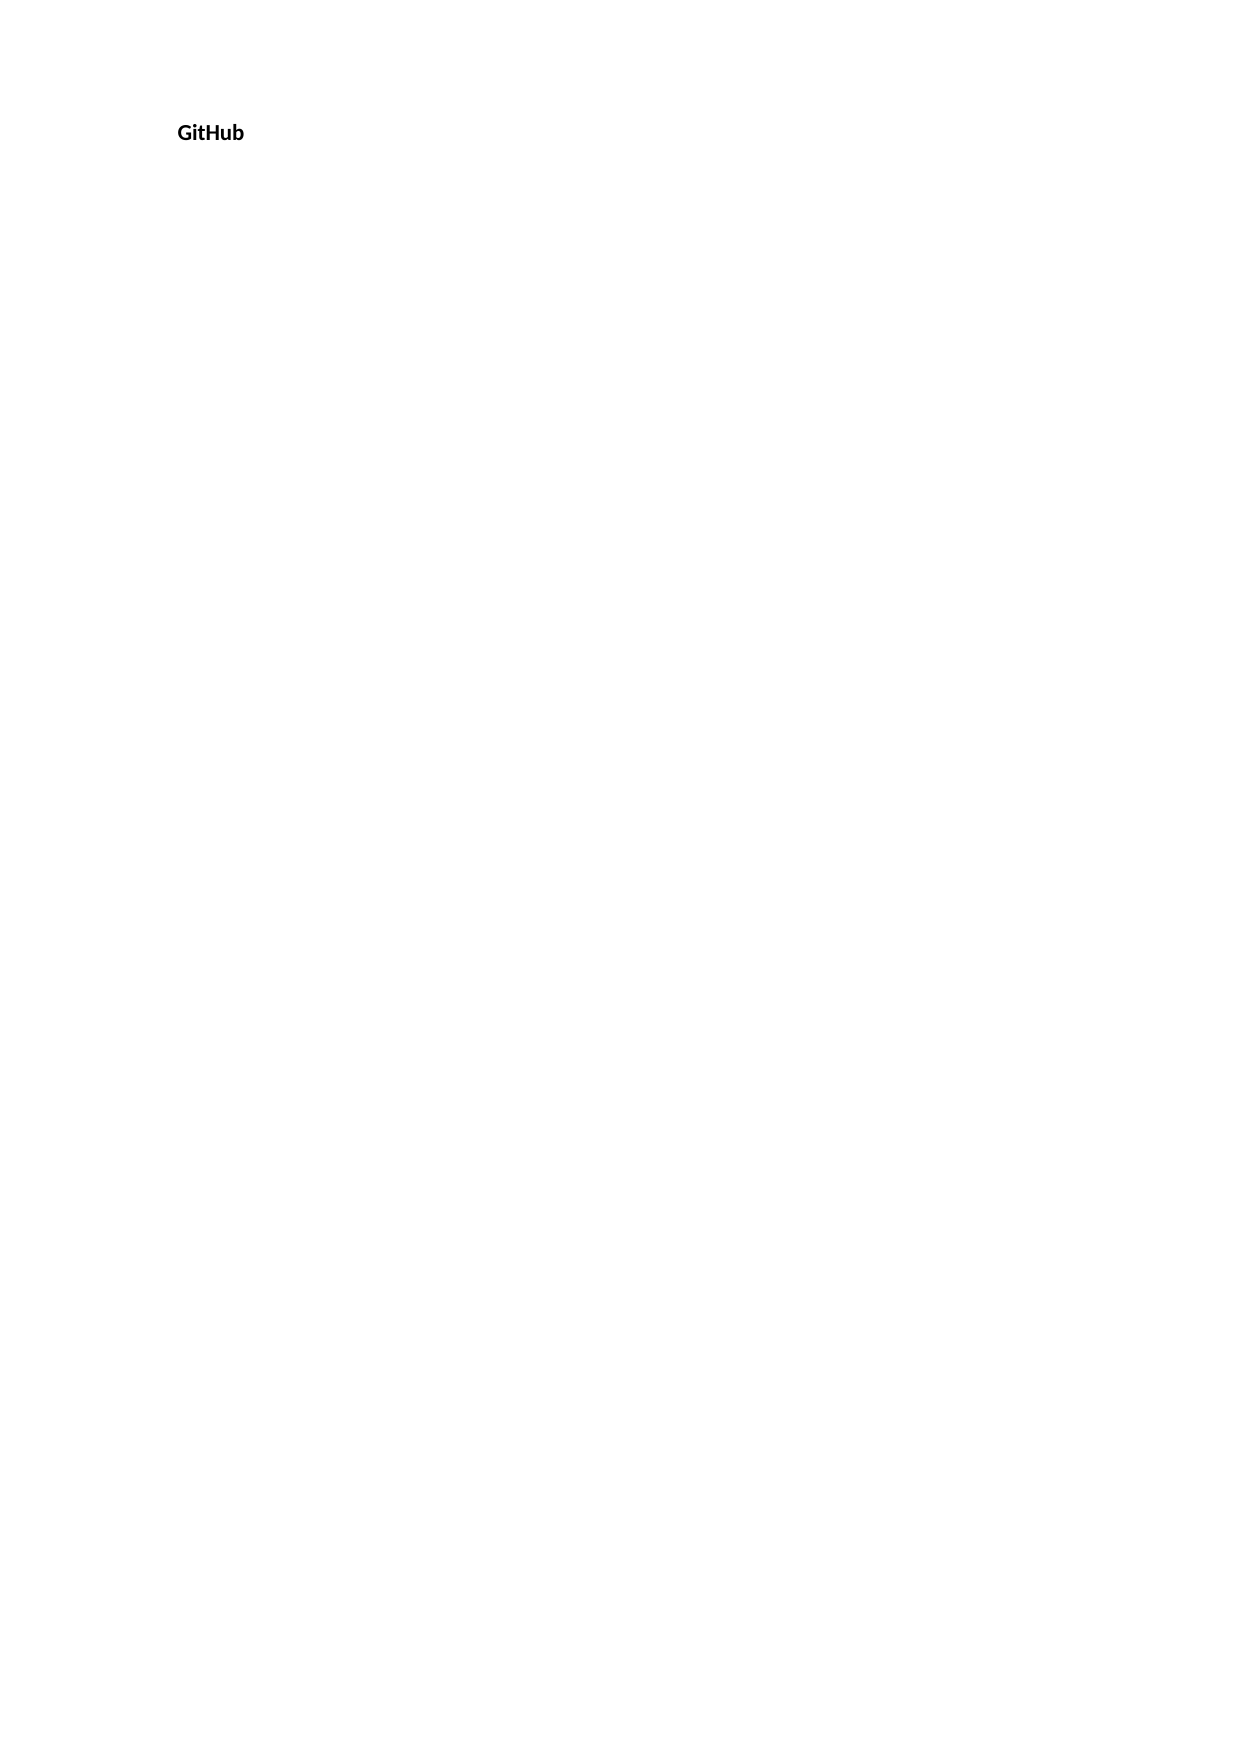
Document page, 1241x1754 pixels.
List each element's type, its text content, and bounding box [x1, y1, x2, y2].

text GitHub [177, 118, 1152, 146]
